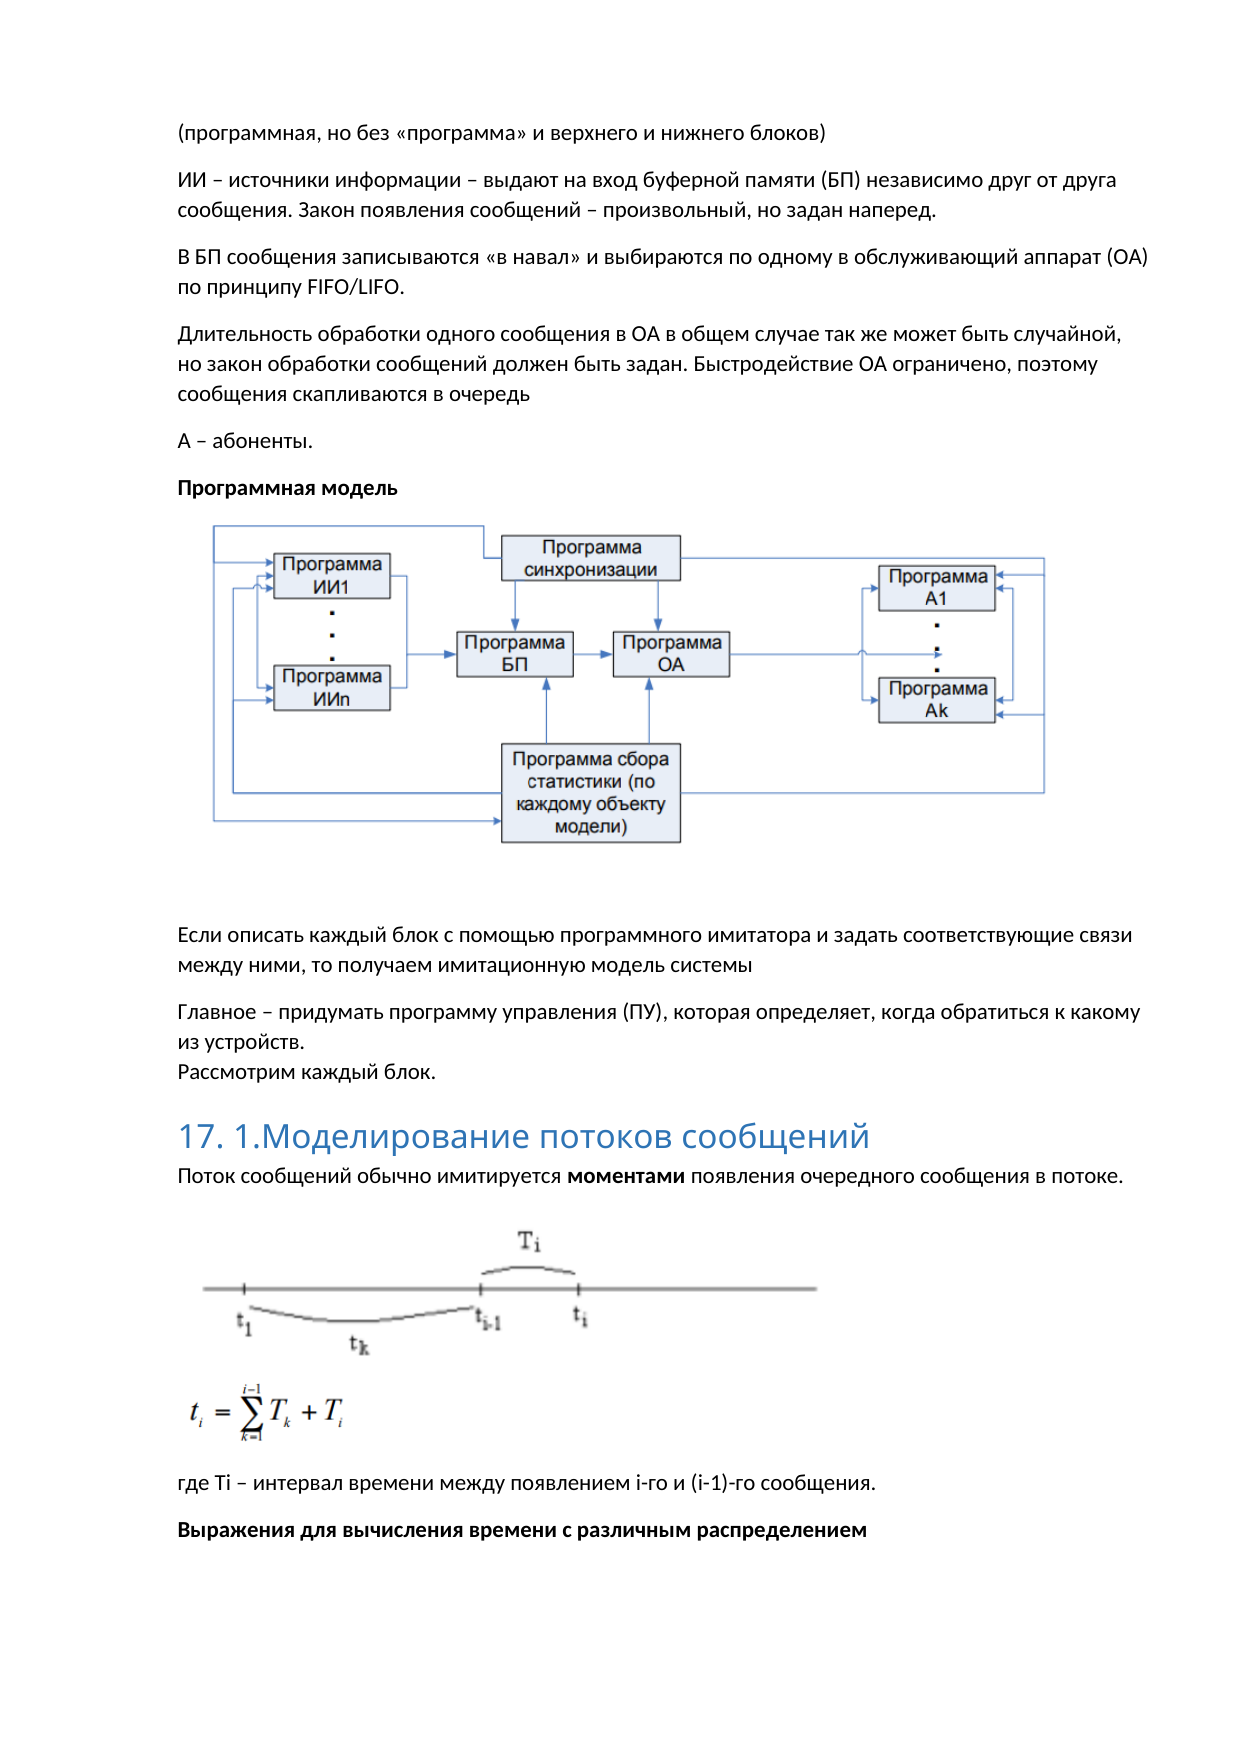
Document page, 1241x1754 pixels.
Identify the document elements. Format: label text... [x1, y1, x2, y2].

text Главное – придумать программу управления (ПУ), которая определяет, когда обратиться к какому из устройств. Рассмотрим каждый блок. [177, 997, 1152, 1085]
text Если описать каждый блок с помощью программного имитатора и задать соответствующие связи между ними, то получаем имитационную модель системы [177, 920, 1152, 978]
text ИИ – источники информации – выдают на вход буферной памяти (БП) независимо друг от друга сообщения. Закон появления сообщений – произвольный, но задан наперед. [177, 165, 1152, 223]
text Длительность обработки одного сообщения в ОА в общем случае так же может быть случайной, но закон обработки сообщений должен быть задан. Быстродействие ОА ограничено, поэтому сообщения скапливаются в очередь [177, 319, 1152, 408]
text Выражения для вычисления времени с различным распределением [177, 1515, 1152, 1543]
picture [177, 1208, 849, 1449]
picture [177, 503, 1058, 855]
text А – абоненты. [177, 426, 1152, 454]
subtitle 17. 1.Моделирование потоков сообщений [177, 1113, 1152, 1158]
text где Ti – интервал времени между появлением i-го и (i-1)-го сообщения. [177, 1468, 1152, 1496]
text В БП сообщения записываются «в навал» и выбираются по одному в обслуживающий аппарат (ОА) по принципу FIFO/LIFO. [177, 242, 1152, 300]
text Поток сообщений обычно имитируется моментами появления очередного сообщения в потоке. [177, 1162, 1152, 1189]
text (программная, но без «программа» и верхнего и нижнего блоков) [177, 118, 1152, 146]
